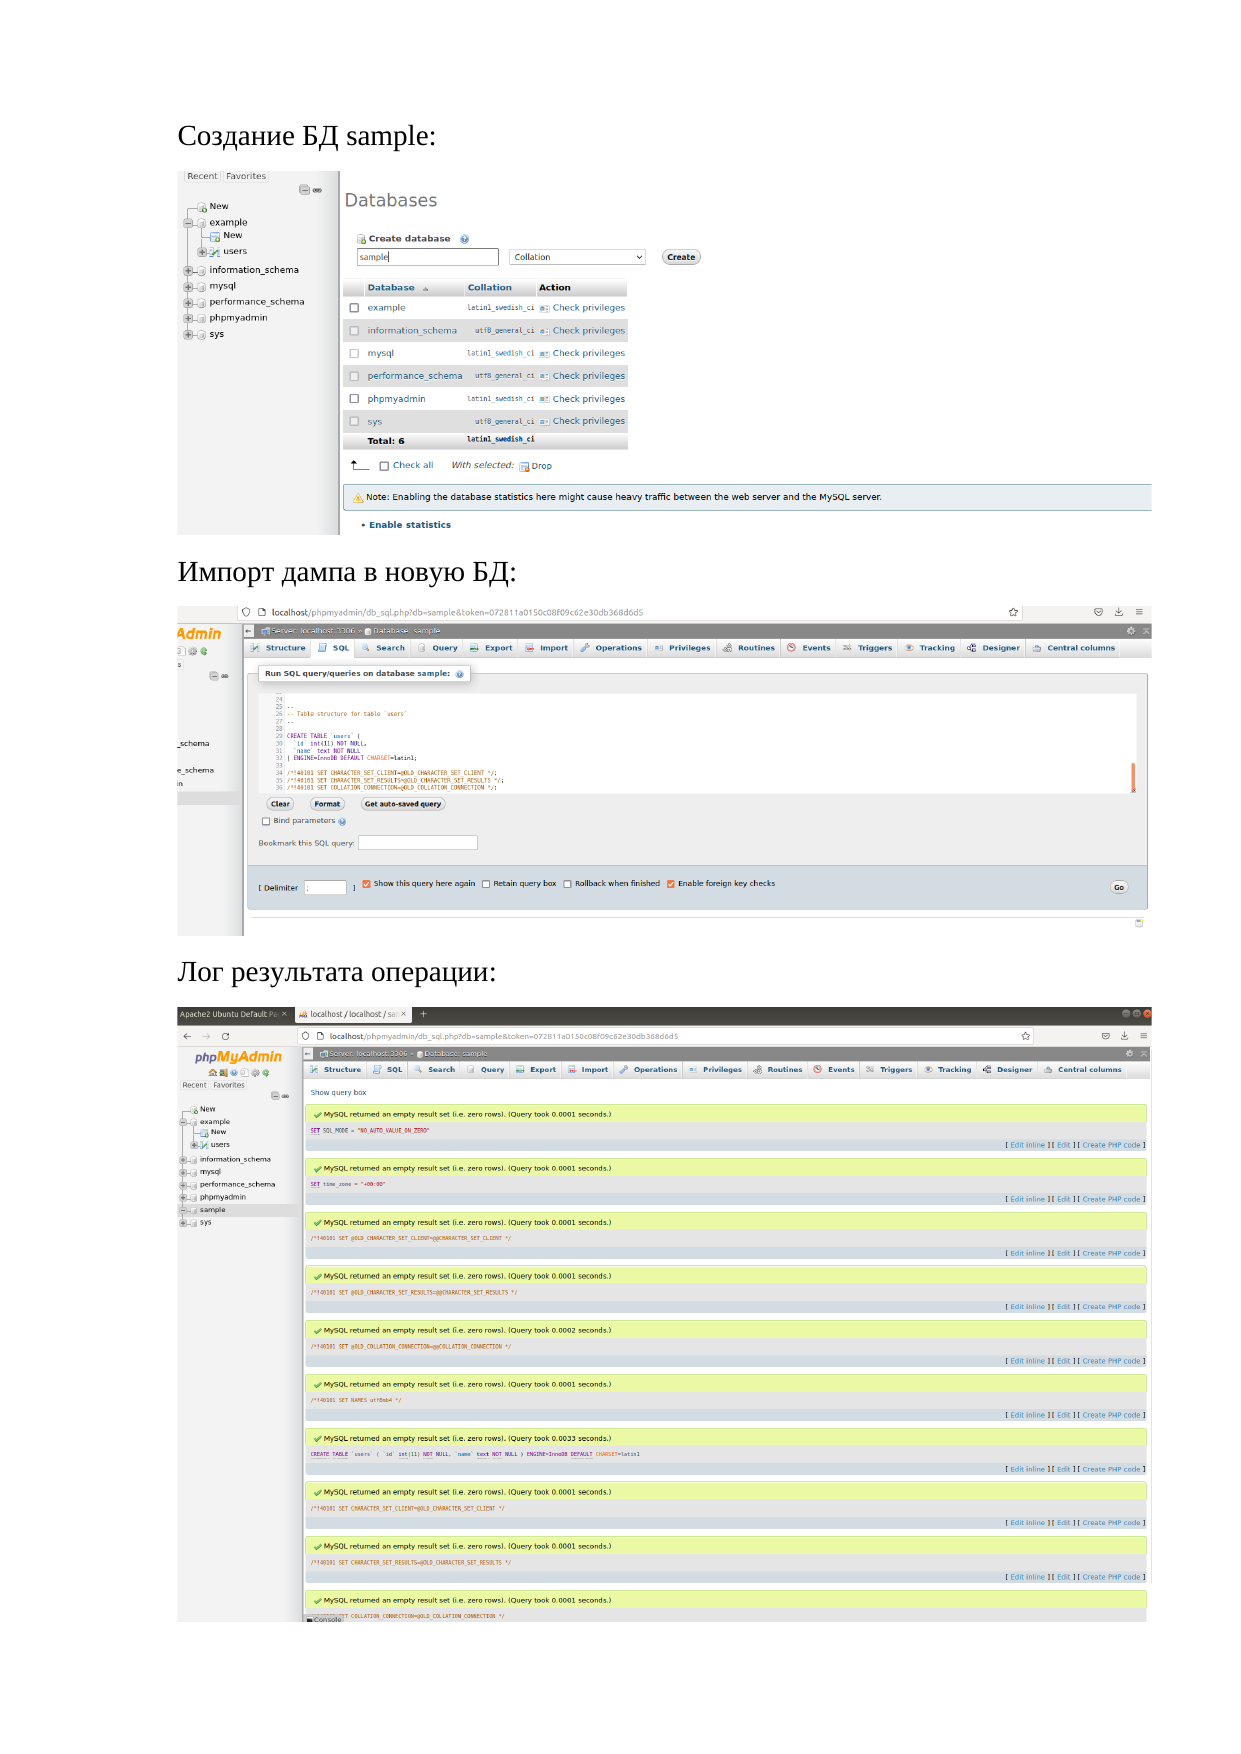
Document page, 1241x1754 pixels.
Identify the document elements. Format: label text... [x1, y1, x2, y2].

picture [177, 1007, 1152, 1622]
text Лог результата операции: [177, 954, 1152, 988]
text Импорт дампа в новую БД: [177, 554, 1152, 587]
picture [177, 606, 1152, 936]
picture [177, 171, 1152, 535]
text Создание БД sample: [177, 118, 1152, 152]
